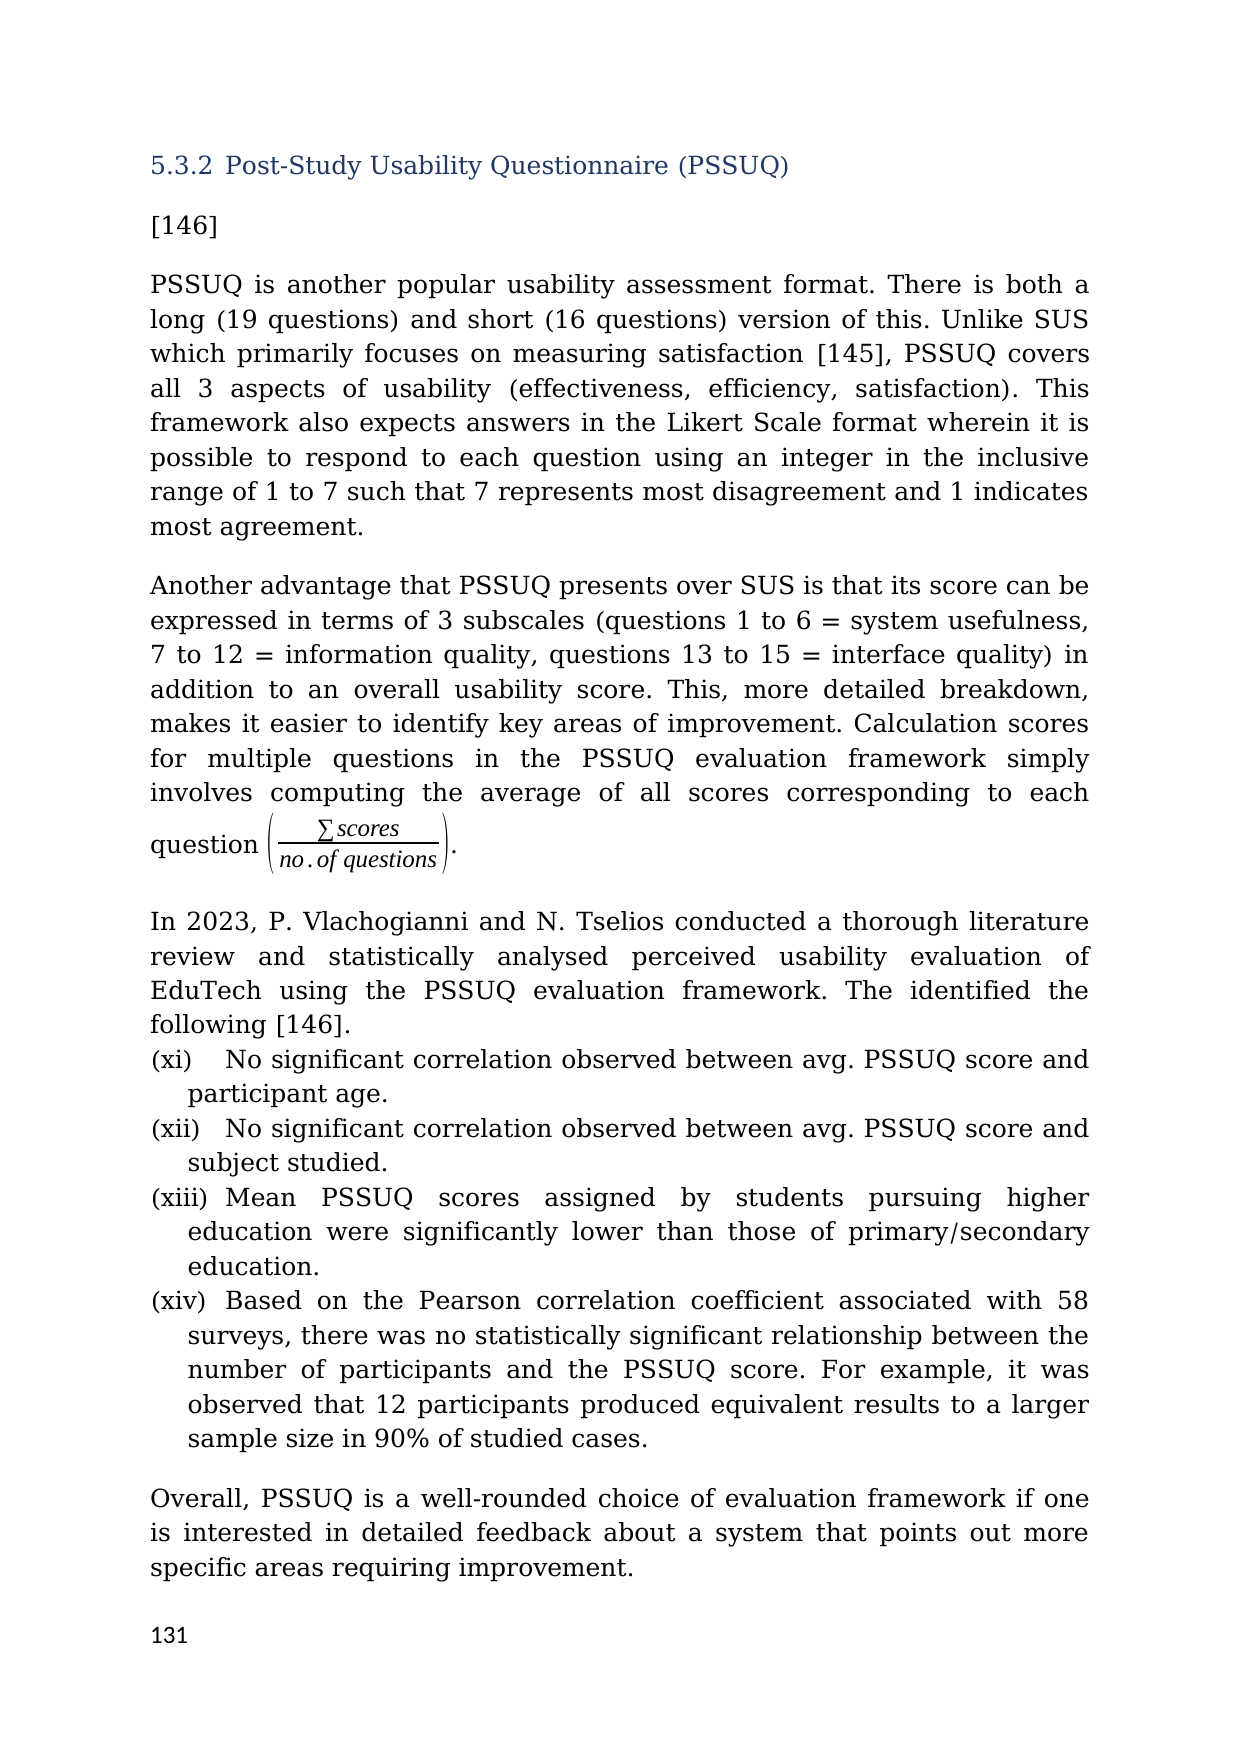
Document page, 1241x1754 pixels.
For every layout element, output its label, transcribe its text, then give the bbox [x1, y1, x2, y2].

text PSSUQ is another popular usability assessment format. There is both a long (19 questions) and short (16 questions) version of this. Unlike SUS which primarily focuses on measuring satisfaction [145], PSSUQ covers all 3 aspects of usability (effectiveness, efficiency, satisfaction). This framework also expects answers in the Likert Scale format wherein it is possible to respond to each question using an integer in the inclusive range of 1 to 7 such that 7 represents most disagreement and 1 indicates most agreement. [150, 269, 1090, 540]
list No significant correlation observed between avg. PSSUQ score and subject studied. [150, 1112, 1090, 1177]
text In 2023, P. Vlachogianni and N. Tselios conducted a thorough literature review and statistically analysed perceived usability evaluation of EduTech using the PSSUQ evaluation framework. The identified the following [146]. [150, 906, 1090, 1039]
text [146] [150, 209, 1090, 239]
list No significant correlation observed between avg. PSSUQ score and participant age. [150, 1043, 1090, 1108]
list Mean PSSUQ scores assigned by students pursuing higher education were significantly lower than those of primary/secondary education. [150, 1181, 1090, 1280]
text Overall, PSSUQ is a well-rounded choice of evaluation framework if one is interested in detailed feedback about a system that points out more specific areas requiring improvement. [150, 1482, 1090, 1581]
text Another advantage that PSSUQ presents over SUS is that its score can be expressed in terms of 3 subscales (questions 1 to 6 = system usefulness, 7 to 12 = information quality, questions 13 to 15 = interface quality) in addition to an overall usability score. This, more detailed breakdown, makes it easier to identify key areas of improvement. Calculation scores for multiple questions in the PSSUQ evaluation framework simply involves computing the average of all scores corresponding to each question . [150, 570, 1090, 876]
subtitle Post-Study Usability Questionnaire (PSSUQ) [150, 150, 1090, 180]
list Based on the Pearson correlation coefficient associated with 58 surveys, there was no statistically significant relationship between the number of participants and the PSSUQ score. For example, it was observed that 12 participants produced equivalent results to a larger sample size in 90% of studied cases. [150, 1285, 1090, 1453]
